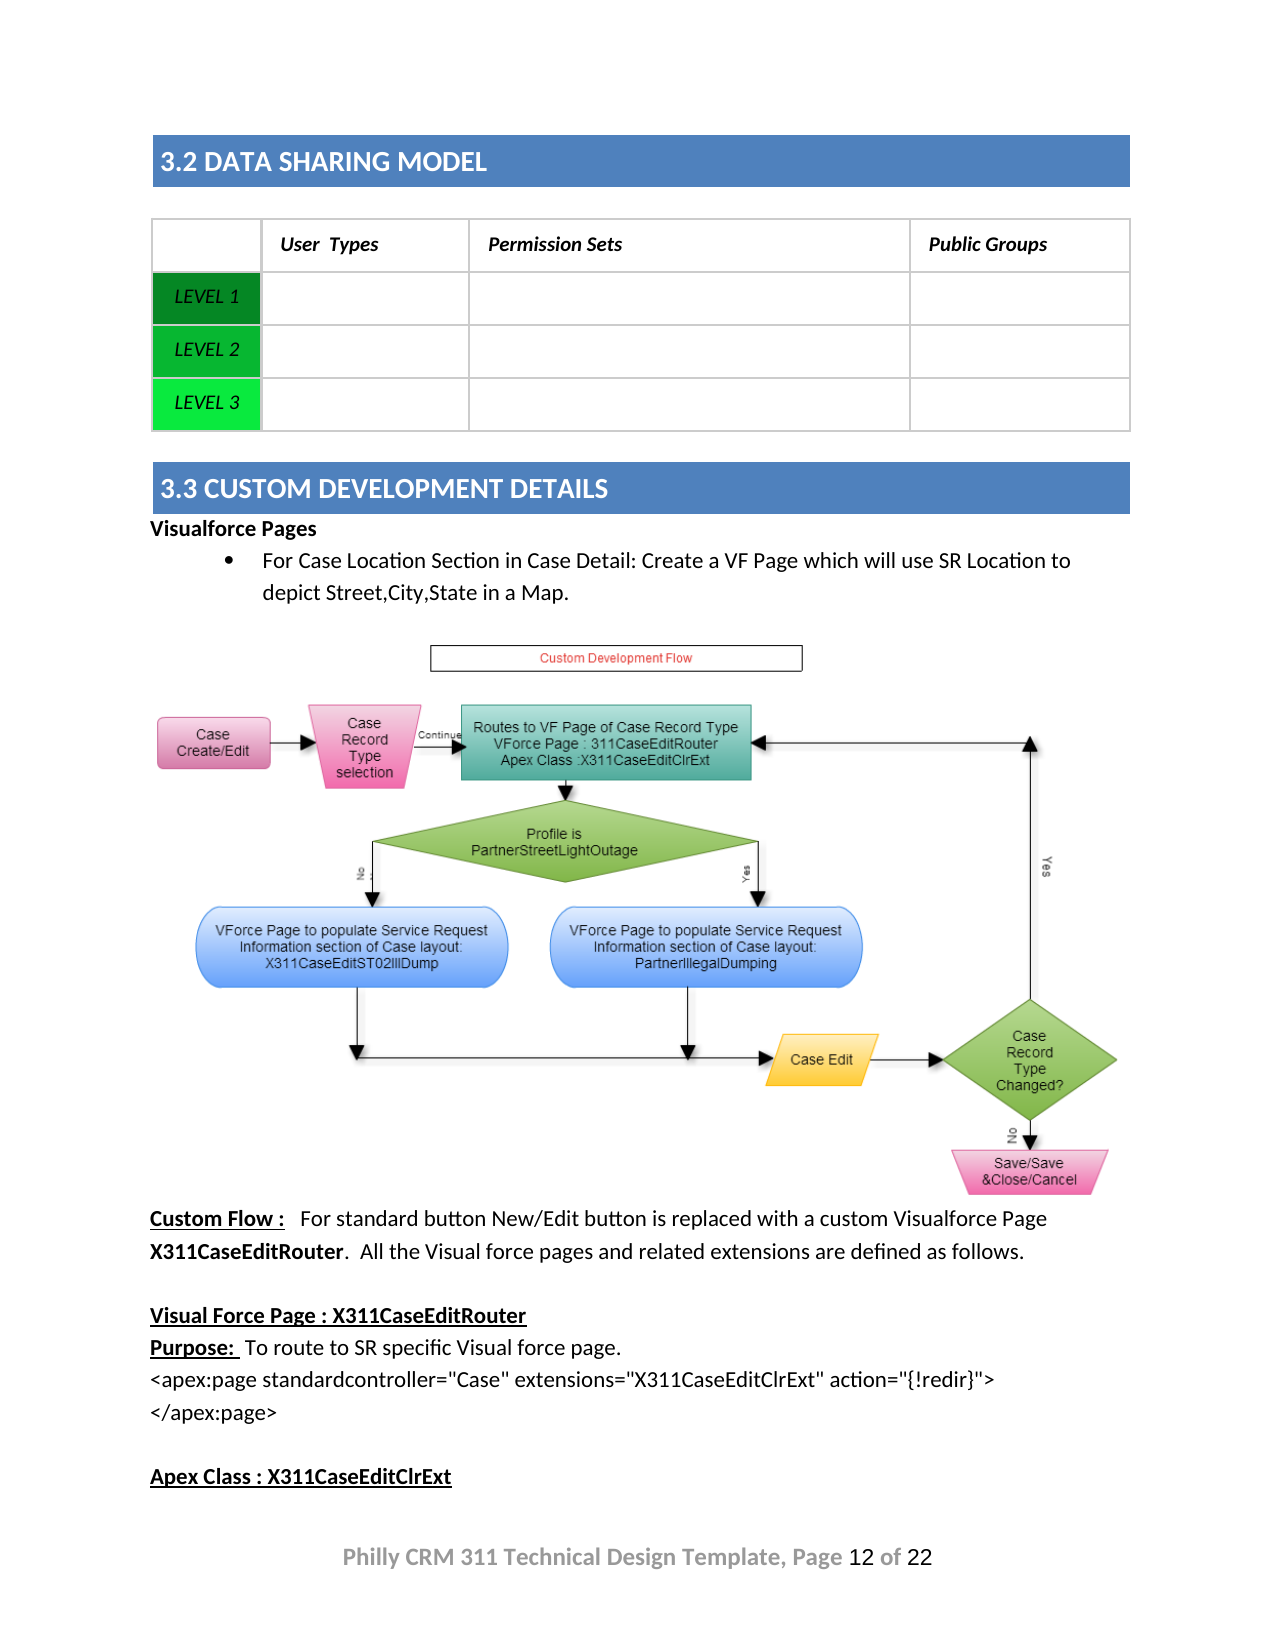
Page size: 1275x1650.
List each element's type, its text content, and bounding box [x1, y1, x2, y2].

table_cell [470, 326, 909, 377]
table_header [153, 220, 260, 271]
table_header 3.3 CUSTOM DEVELOPMENT DETAILS [155, 464, 1128, 512]
table_cell [263, 379, 468, 430]
table_cell [911, 273, 1129, 324]
text Visualforce Pages [150, 514, 1125, 542]
text Purpose: To route to SR specific Visual force page. [150, 1333, 1125, 1361]
text Visual Force Page : X311CaseEditRouter [150, 1301, 1125, 1329]
table_cell LEVEL 3 [153, 379, 260, 430]
table_header User Types [263, 220, 468, 271]
table_cell [911, 326, 1129, 377]
table_cell [263, 273, 468, 324]
table_cell [470, 379, 909, 430]
table_cell LEVEL 2 [153, 326, 260, 377]
table_header Permission Sets [470, 220, 909, 271]
text Custom Flow : For standard button New/Edit button is replaced with a custom Visualforce Page X311CaseEditRouter. All the Visual force pages and related extensions are defined as follows. [150, 1204, 1125, 1265]
text <apex:page standardcontroller="Case" extensions="X311CaseEditClrExt" action="{!redir}"> [150, 1366, 1125, 1393]
table_header Public Groups [911, 220, 1129, 271]
list For Case Location Section in Case Detail: Create a VF Page which will use SR Location to depict Street,City,State in a Map. [225, 546, 1125, 607]
table_cell LEVEL 1 [153, 273, 260, 324]
table_cell [263, 326, 468, 377]
text </apex:page> [150, 1398, 1125, 1426]
table_cell [470, 273, 909, 324]
text Apex Class : X311CaseEditClrExt [150, 1462, 1125, 1490]
table_header 3.2 DATA SHARING MODEL [155, 138, 1128, 185]
picture [150, 642, 1124, 1201]
table_cell [911, 379, 1129, 430]
